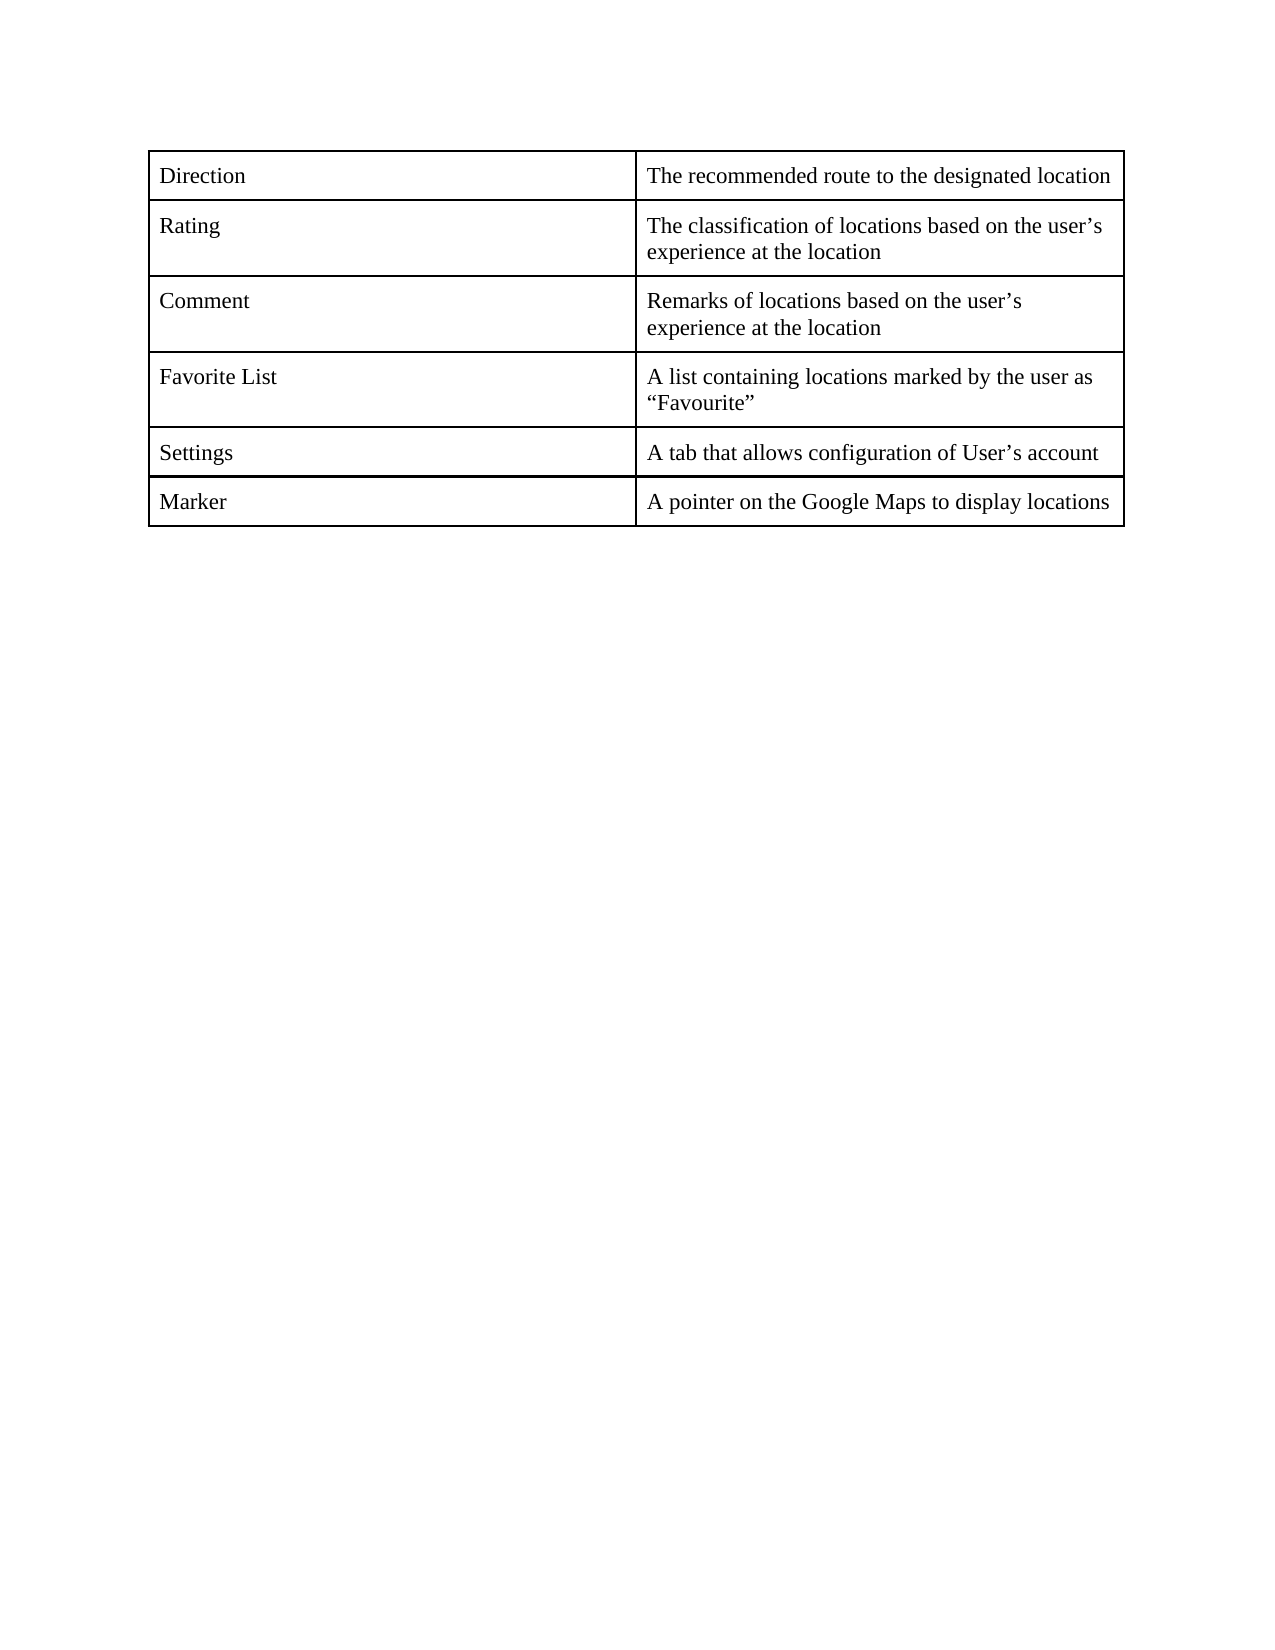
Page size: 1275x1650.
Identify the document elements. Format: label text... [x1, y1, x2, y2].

table_cell Direction [150, 152, 635, 199]
table_cell A tab that allows configuration of User’s account [637, 428, 1123, 475]
table_cell The recommended route to the designated location [637, 152, 1123, 199]
table_cell A list containing locations marked by the user as “Favourite” [637, 353, 1123, 426]
table_cell Marker [150, 478, 635, 525]
table_cell Remarks of locations based on the user’s experience at the location [637, 277, 1123, 351]
table_cell Settings [150, 428, 635, 475]
table_cell The classification of locations based on the user’s experience at the location [637, 201, 1123, 275]
table_cell Comment [150, 277, 635, 351]
table_cell A pointer on the Google Maps to display locations [637, 478, 1123, 525]
table_cell Rating [150, 201, 635, 275]
table_cell Favorite List [150, 353, 635, 426]
